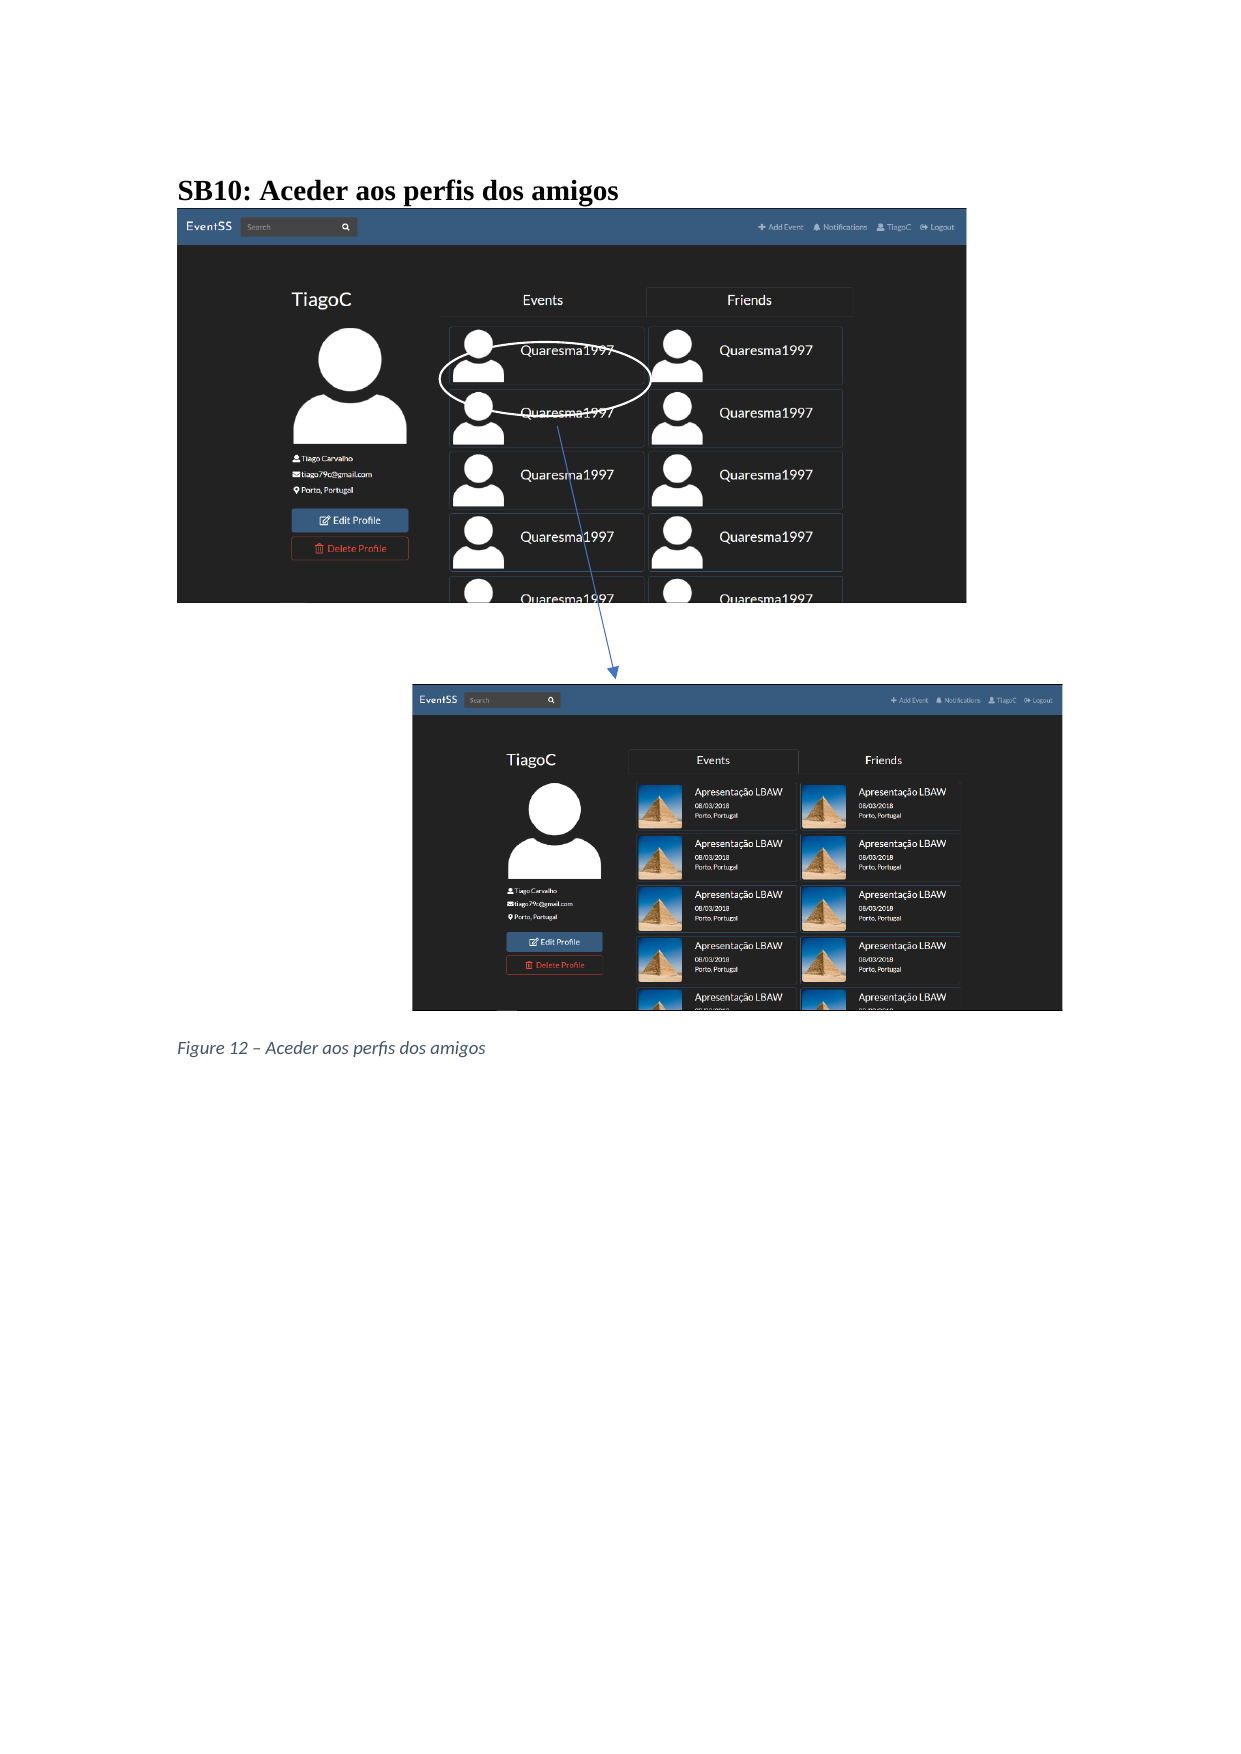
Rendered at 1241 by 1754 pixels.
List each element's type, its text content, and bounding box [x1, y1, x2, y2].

text SB10: Aceder aos perfis dos amigos [177, 173, 1063, 206]
picture [412, 684, 1063, 1011]
picture [177, 208, 967, 603]
